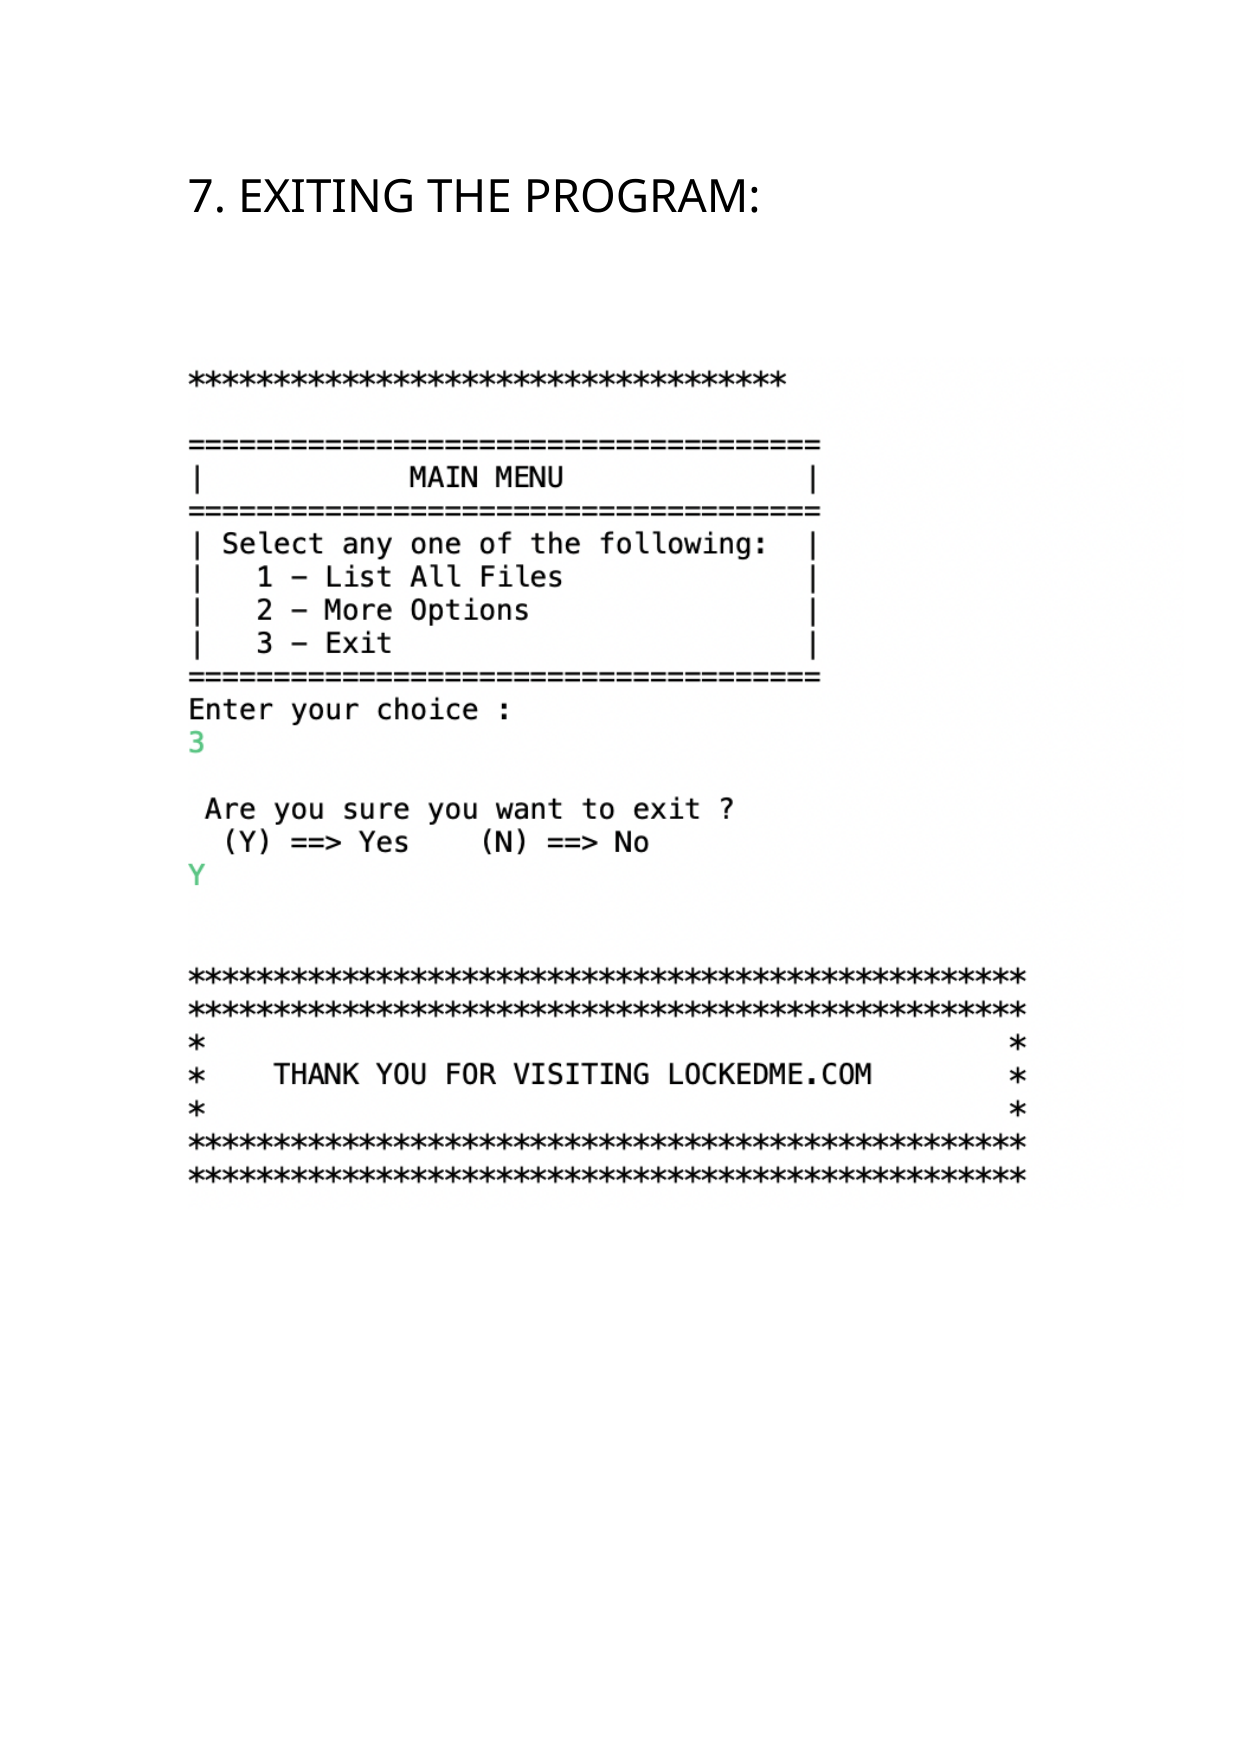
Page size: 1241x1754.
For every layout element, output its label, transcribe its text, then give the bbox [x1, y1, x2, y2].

picture [187, 357, 1184, 1210]
list EXITING THE PROGRAM: [187, 162, 1053, 227]
